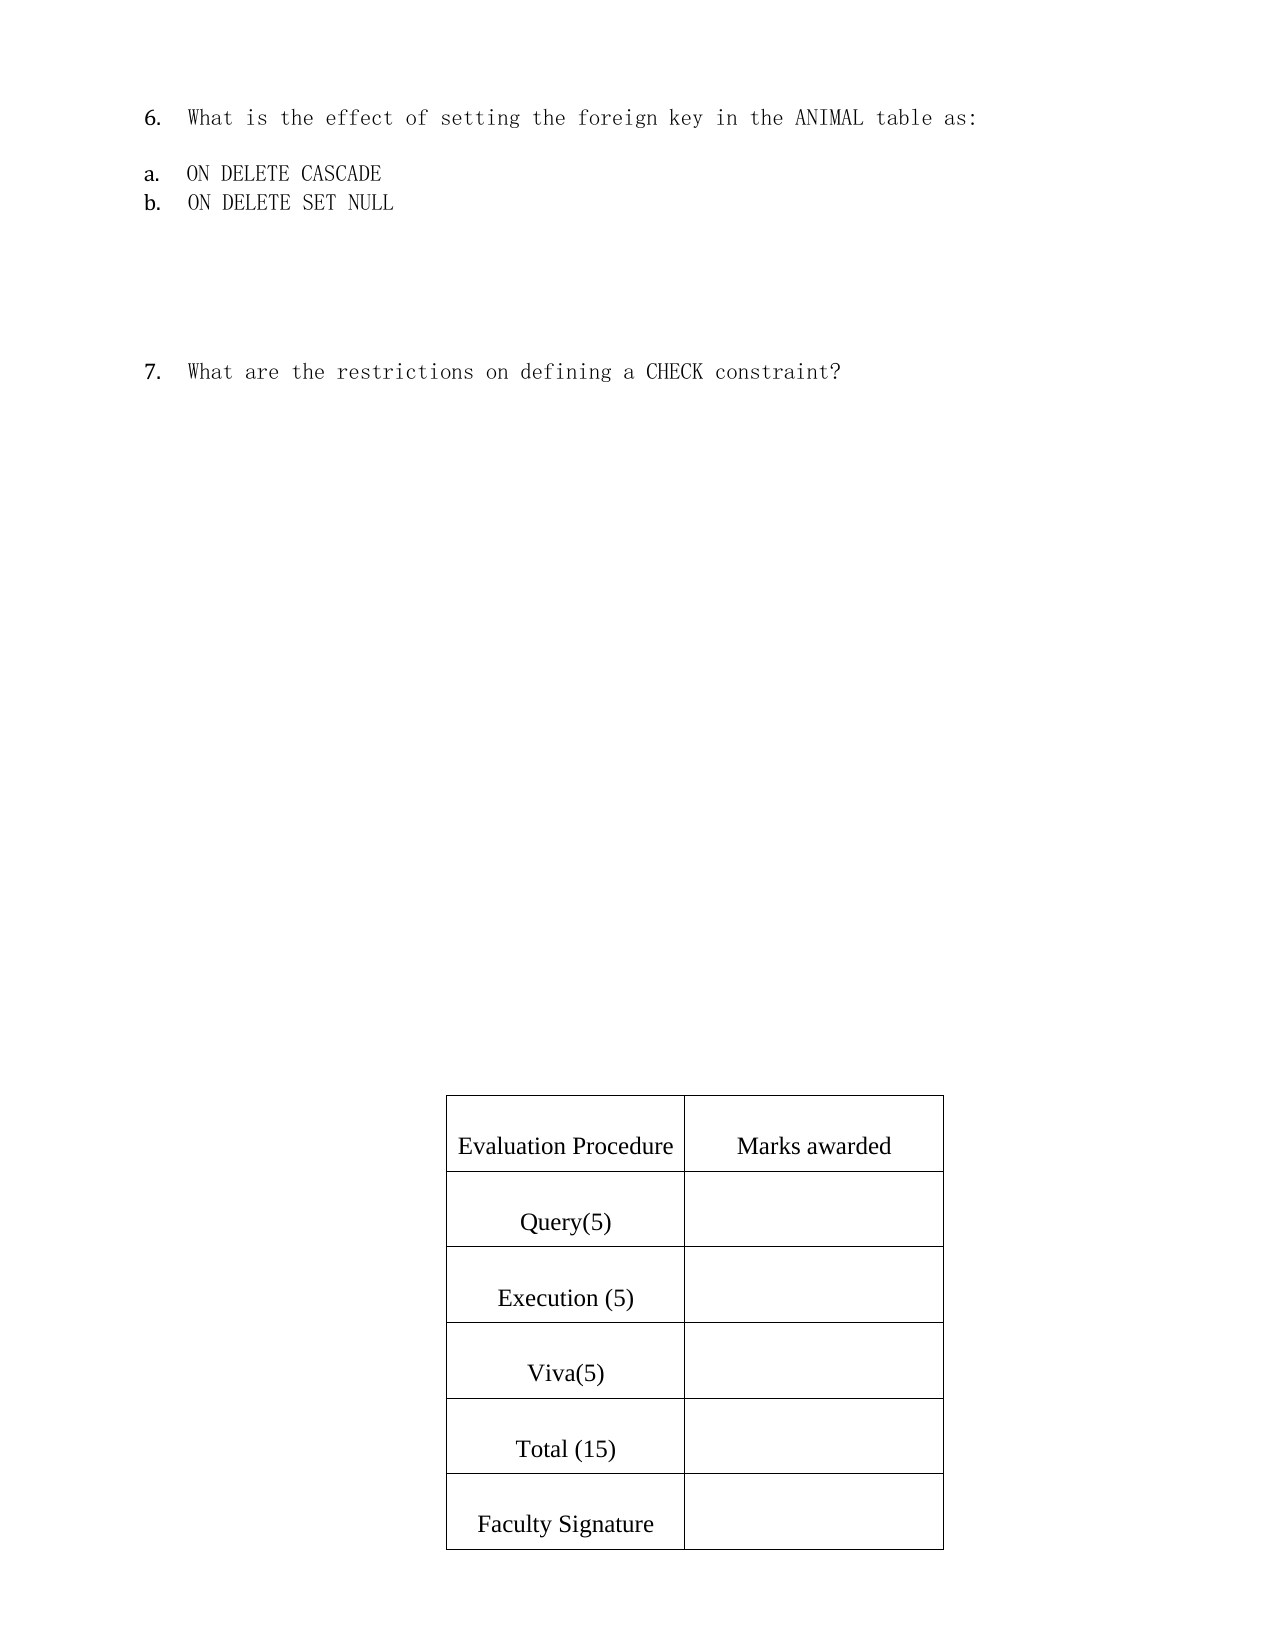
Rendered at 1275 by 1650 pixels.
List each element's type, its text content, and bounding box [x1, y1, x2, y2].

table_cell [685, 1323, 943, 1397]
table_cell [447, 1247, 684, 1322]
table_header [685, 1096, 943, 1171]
list ON DELETE CASCADE [143, 159, 1144, 187]
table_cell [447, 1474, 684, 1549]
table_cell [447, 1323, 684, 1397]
list What are the restrictions on defining a CHECK constraint? [143, 357, 1144, 384]
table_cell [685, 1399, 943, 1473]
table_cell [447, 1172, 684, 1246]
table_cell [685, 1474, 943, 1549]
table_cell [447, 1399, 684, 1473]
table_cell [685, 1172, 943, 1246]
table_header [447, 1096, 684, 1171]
list ON DELETE SET NULL [143, 188, 1144, 216]
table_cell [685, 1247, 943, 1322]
list What is the effect of setting the foreign key in the ANIMAL table as: [143, 103, 1144, 131]
